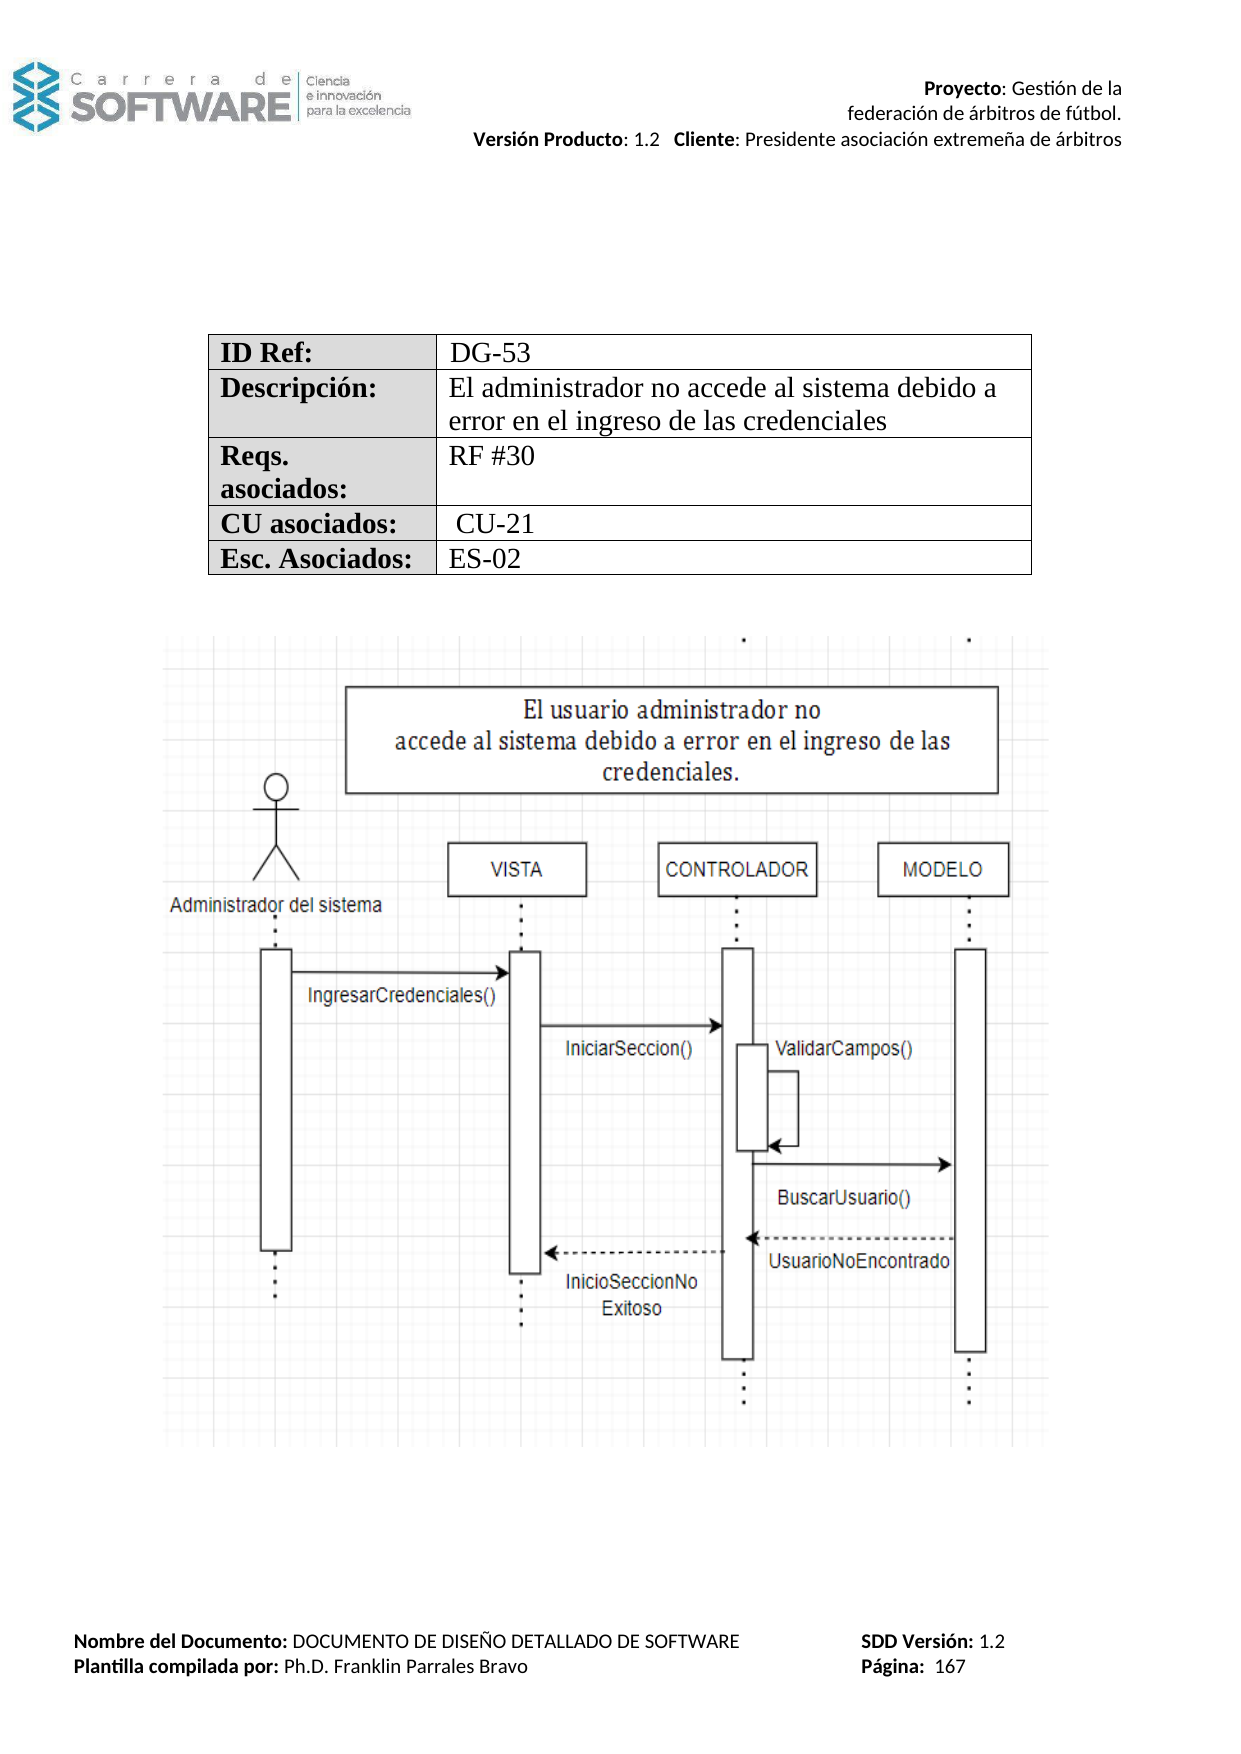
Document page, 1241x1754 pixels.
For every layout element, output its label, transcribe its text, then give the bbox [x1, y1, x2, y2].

table_cell Reqs. asociados: [209, 438, 436, 505]
table_cell Esc. Asociados: [209, 541, 436, 574]
table_cell Descripción: [209, 370, 436, 437]
table_cell RF #30 [437, 438, 1031, 505]
picture [162, 636, 1049, 1447]
table_header ID Ref: [209, 335, 436, 369]
picture [2, 46, 417, 154]
table_header DG-53 [437, 335, 1031, 369]
table_cell CU asociados: [209, 506, 436, 540]
table_cell El administrador no accede al sistema debido a error en el ingreso de las credenciales [437, 370, 1031, 437]
table_cell ES-02 [437, 541, 1031, 574]
table_cell CU-21 [437, 506, 1031, 540]
